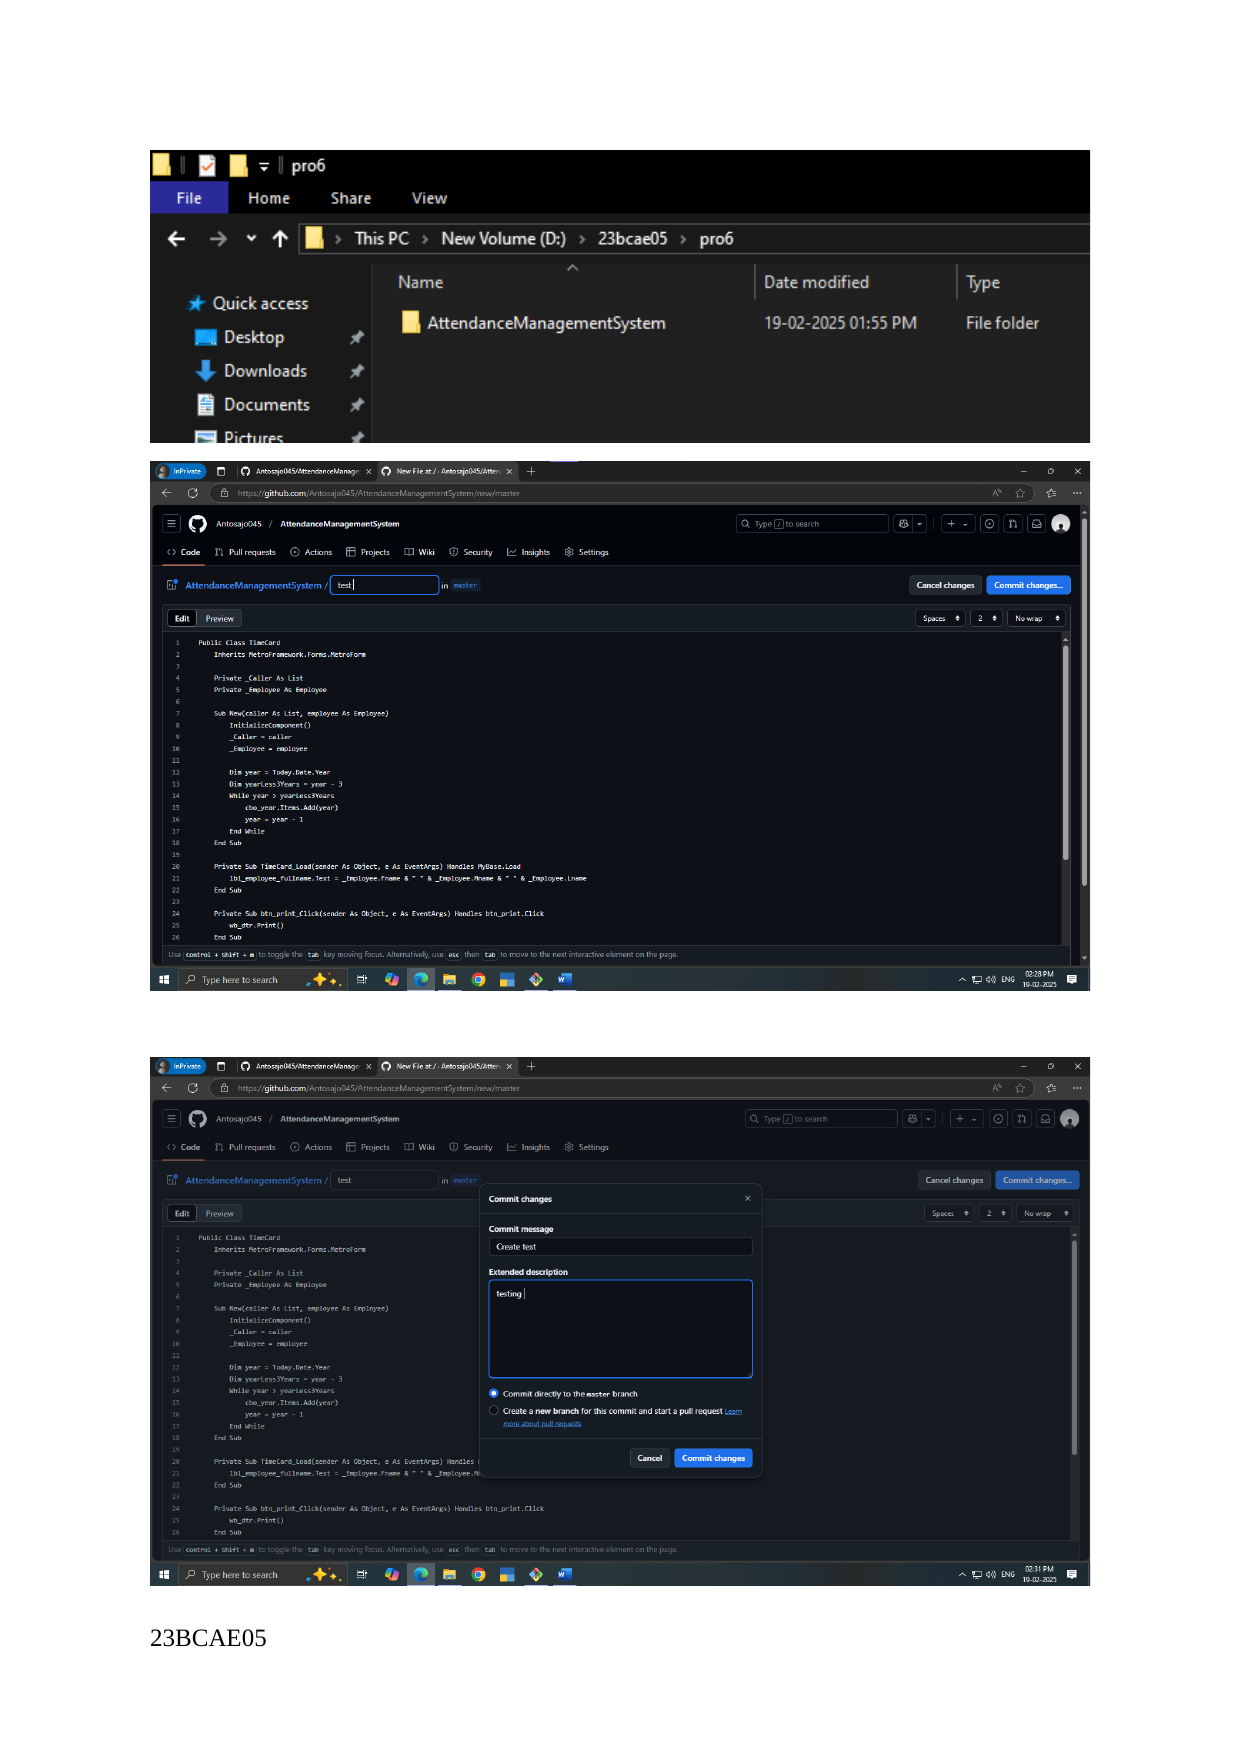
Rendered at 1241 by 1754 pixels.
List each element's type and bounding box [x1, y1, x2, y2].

picture [150, 1057, 1091, 1586]
picture [150, 461, 1091, 991]
picture [150, 150, 1091, 443]
